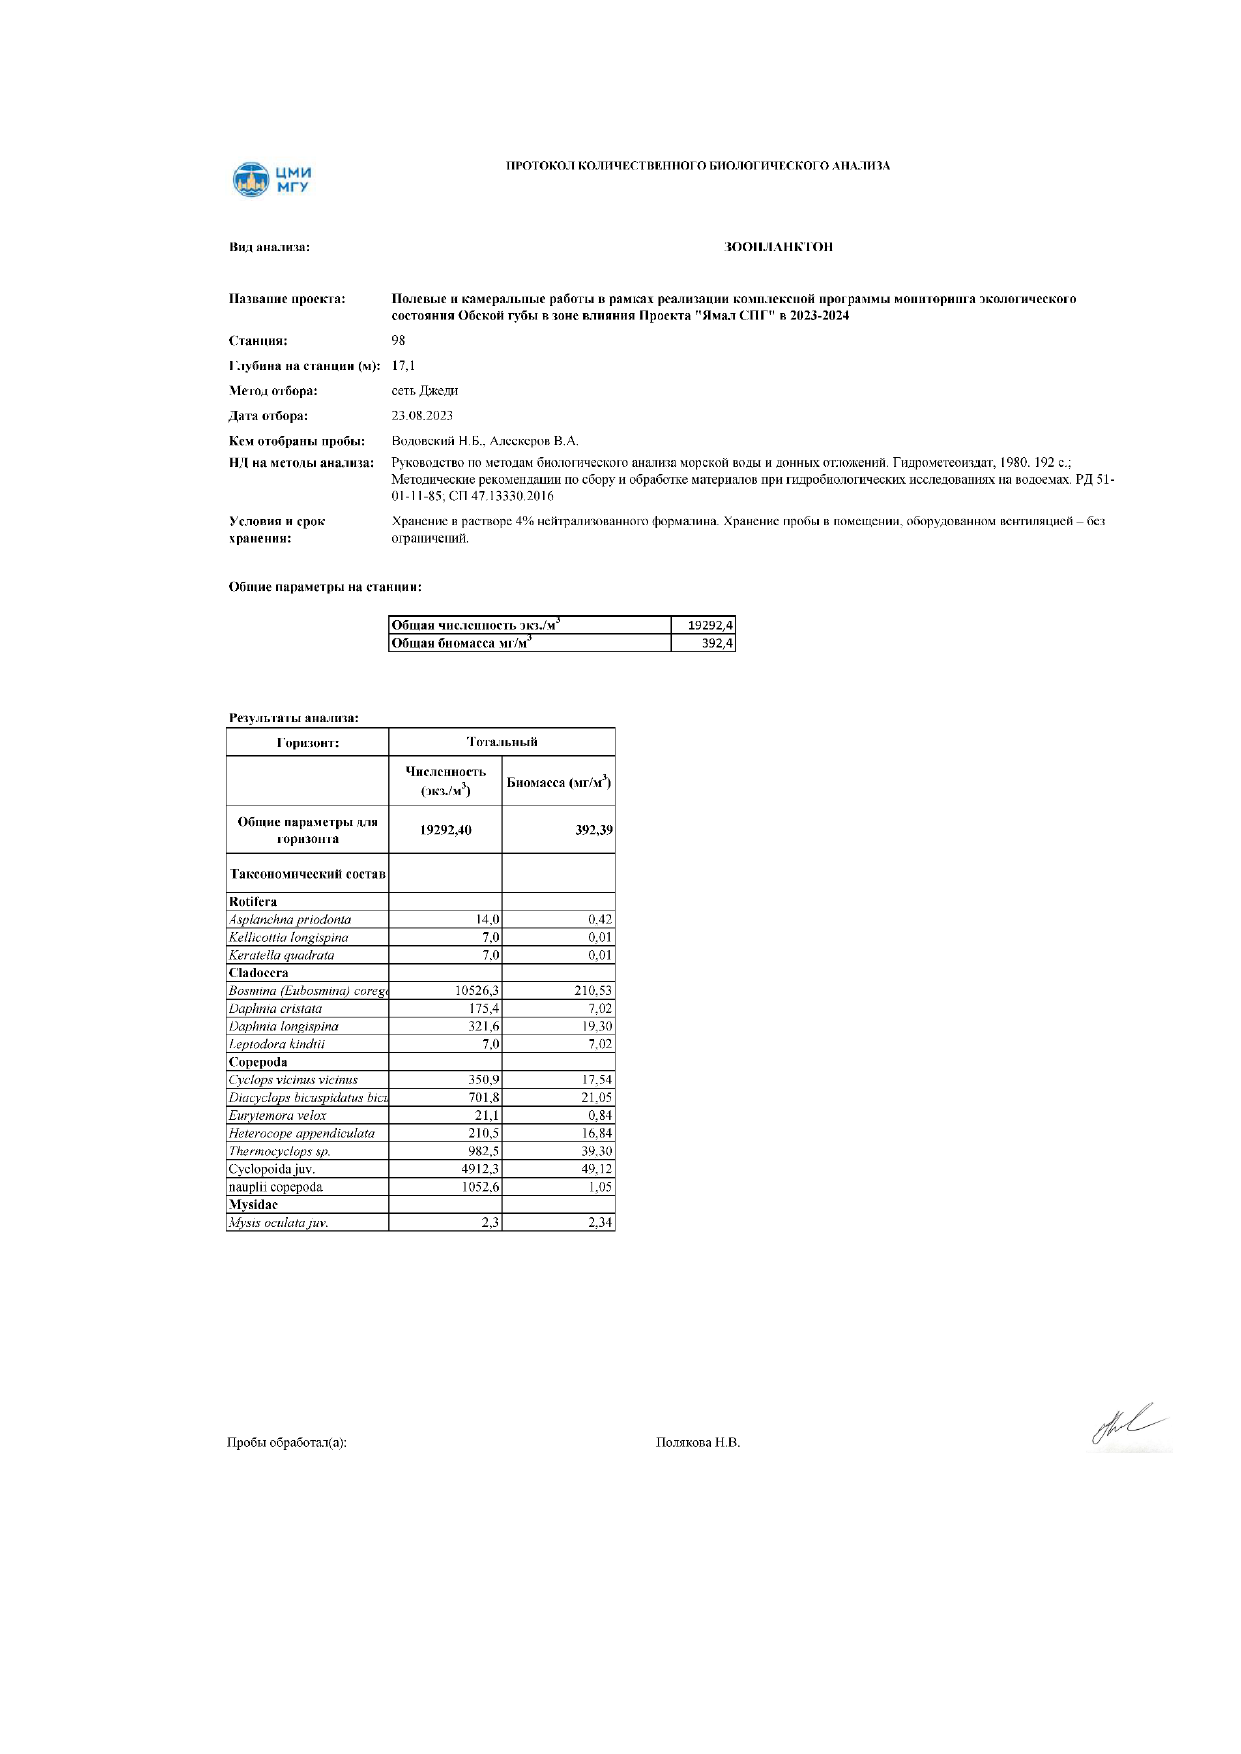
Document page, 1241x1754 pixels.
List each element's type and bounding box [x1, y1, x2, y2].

picture [177, 118, 1182, 1538]
